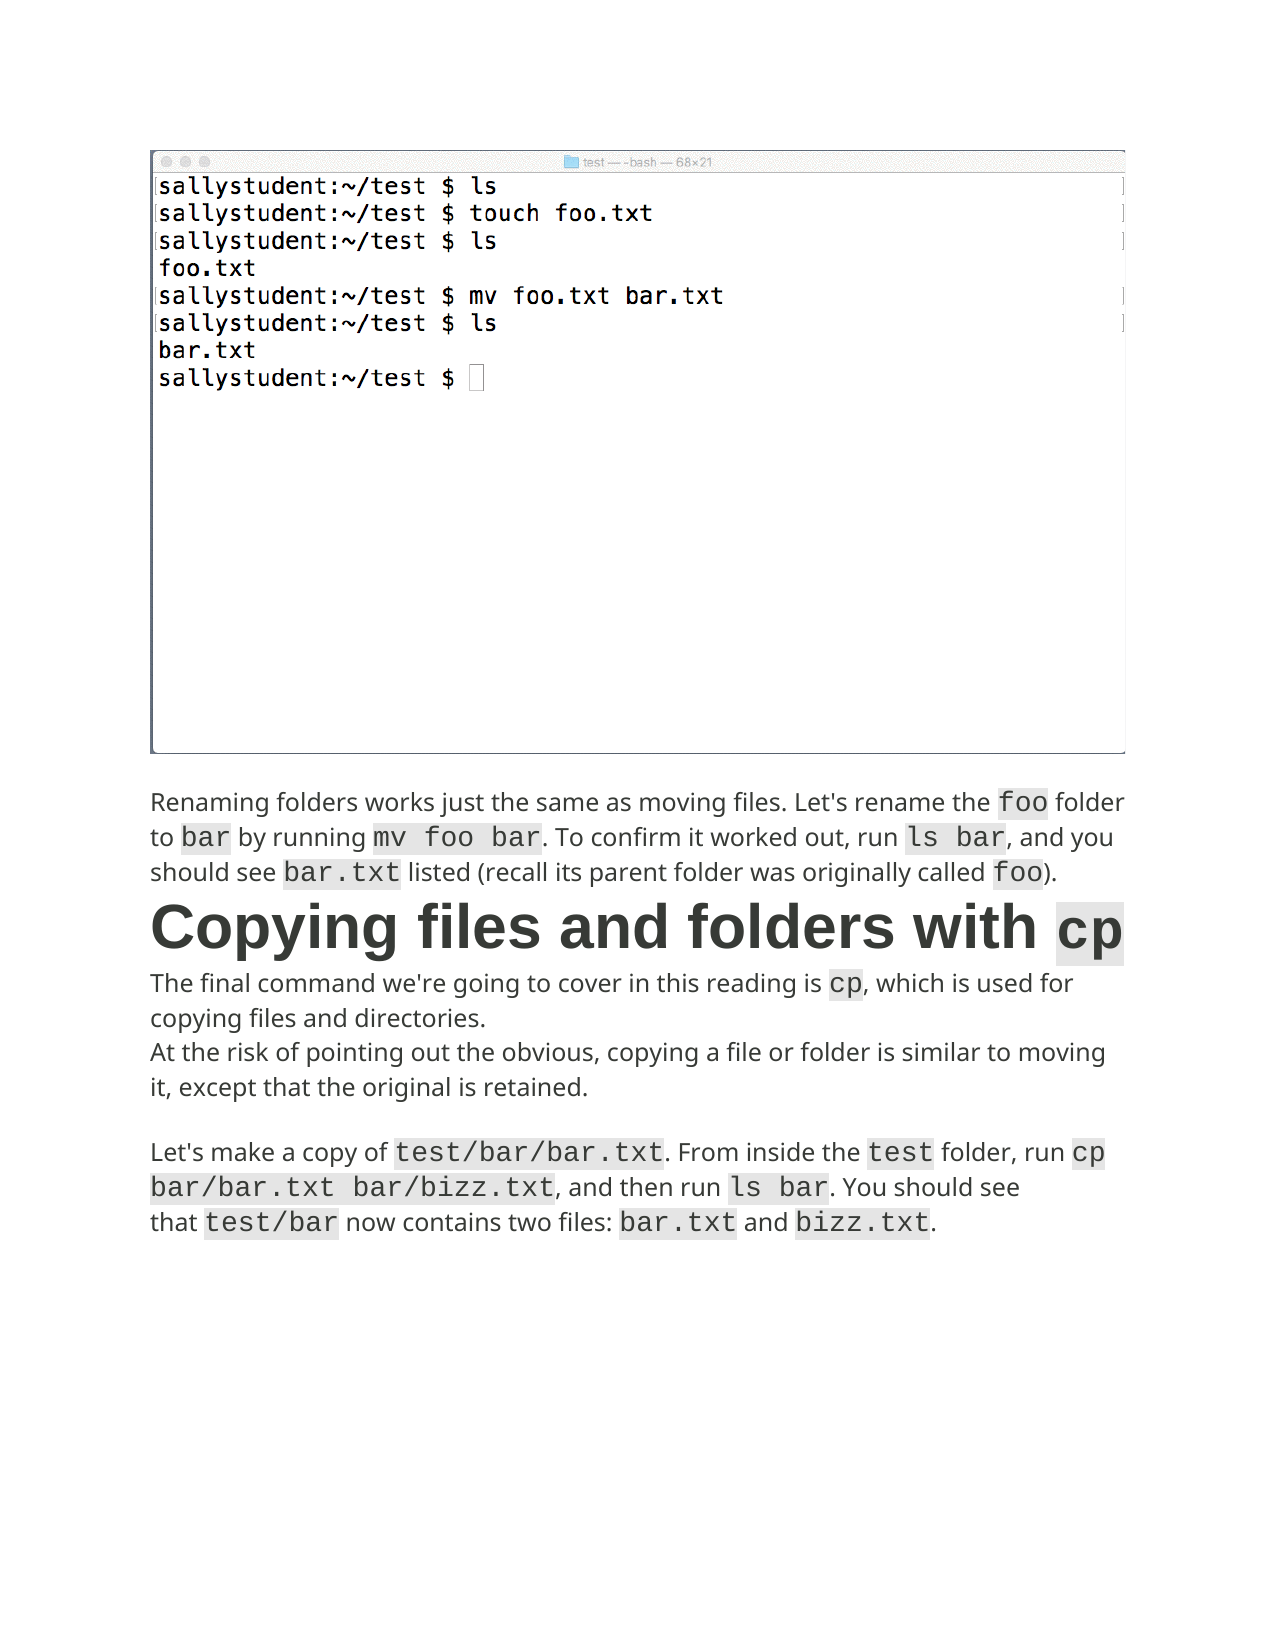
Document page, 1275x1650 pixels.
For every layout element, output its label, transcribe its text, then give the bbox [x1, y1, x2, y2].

text The final command we're going to cover in this reading is cp, which is used for copying files and directories. [150, 966, 1125, 1035]
picture [150, 150, 1125, 754]
text Let's make a copy of test/bar/bar.txt. From inside the test folder, run cp bar/bar.txt bar/bizz.txt, and then run ls bar. You should see that test/bar now contains two files: bar.txt and bizz.txt. [150, 1134, 1125, 1240]
text At the risk of pointing out the obvious, copying a file or folder is similar to moving it, except that the original is retained. [150, 1035, 1125, 1103]
subtitle Copying files and folders with cp [150, 890, 1125, 966]
text Renaming folders works just the same as moving files. Let's rename the foo folder to bar by running mv foo bar. To confirm it worked out, run ls bar, and you should see bar.txt listed (recall its parent folder was originally called foo). [150, 785, 1125, 890]
